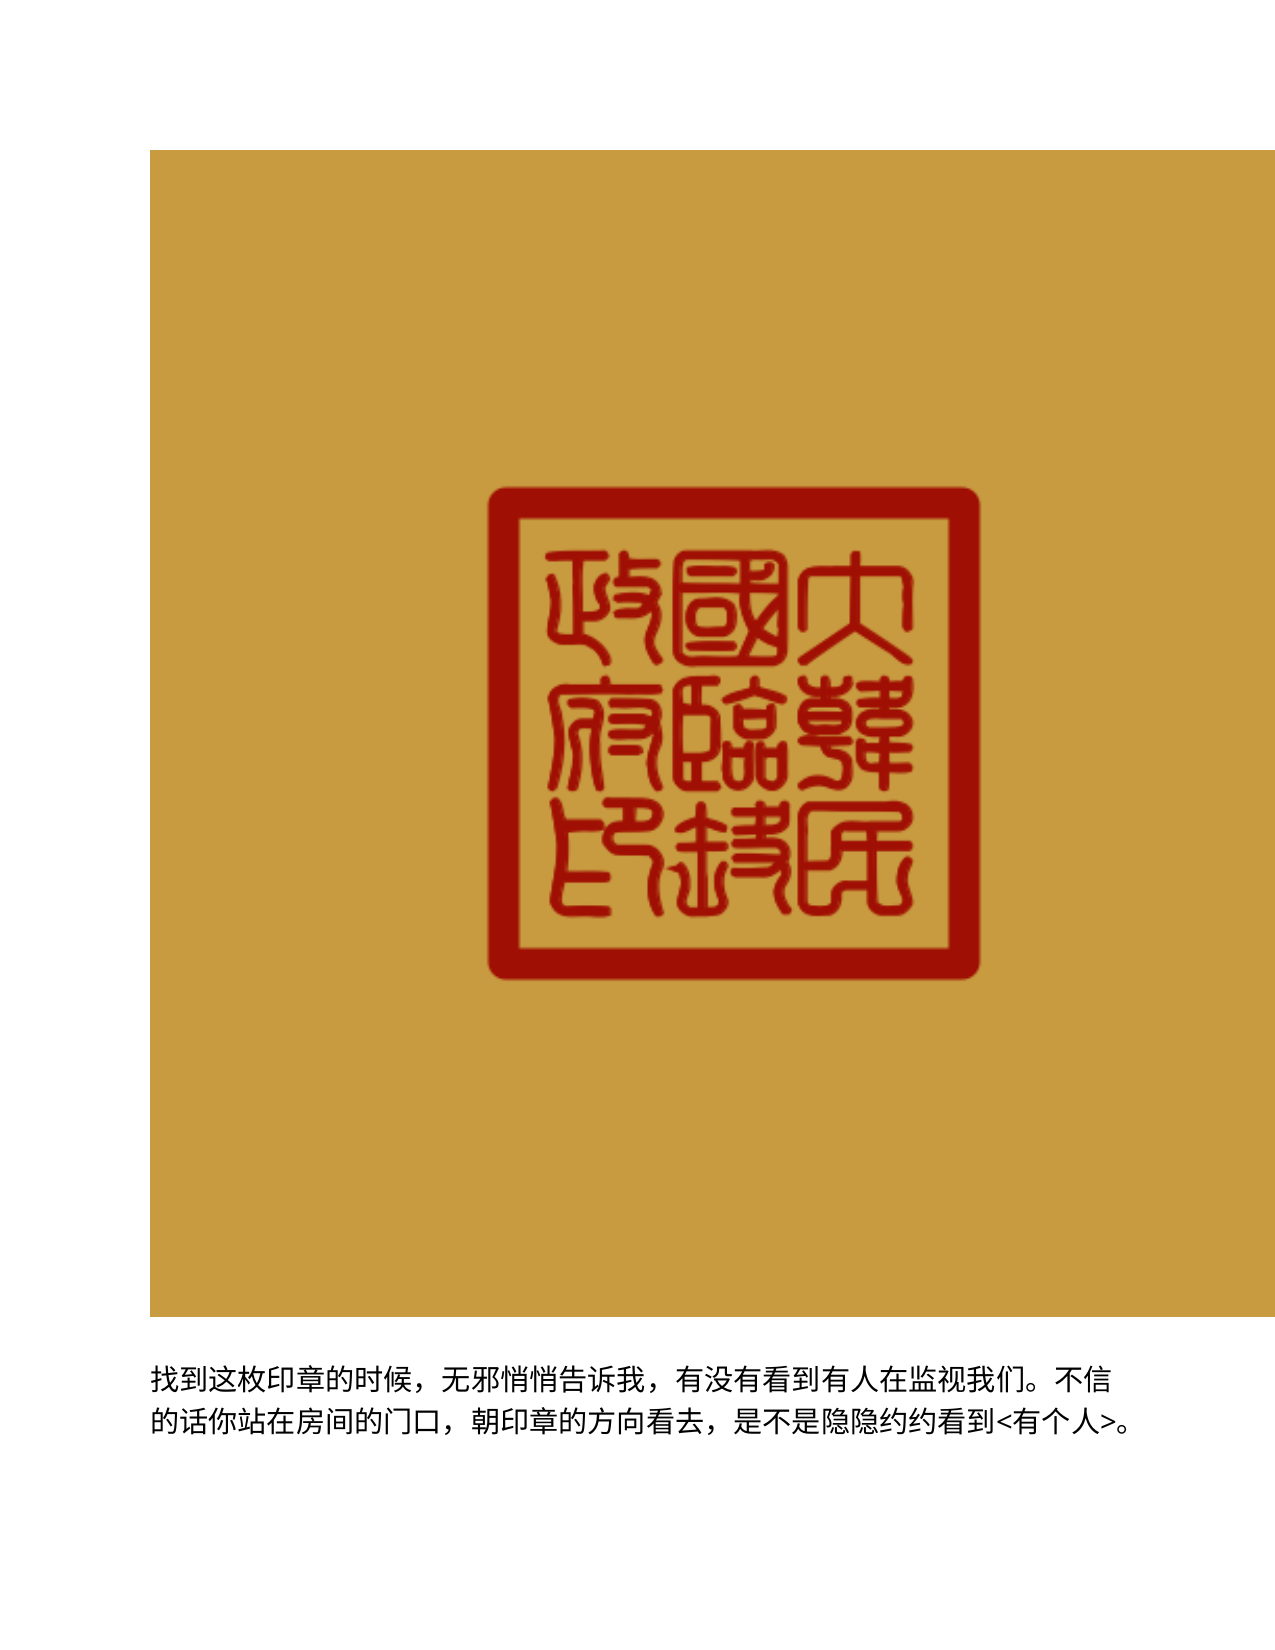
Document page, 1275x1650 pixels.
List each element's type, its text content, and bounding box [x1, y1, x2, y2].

picture [150, 150, 1275, 1317]
text 找到这枚印章的时候，无邪悄悄告诉我，有没有看到有人在监视我们。不信的话你站在房间的门口，朝印章的方向看去，是不是隐隐约约看到<有个人>。 [150, 1356, 1125, 1441]
